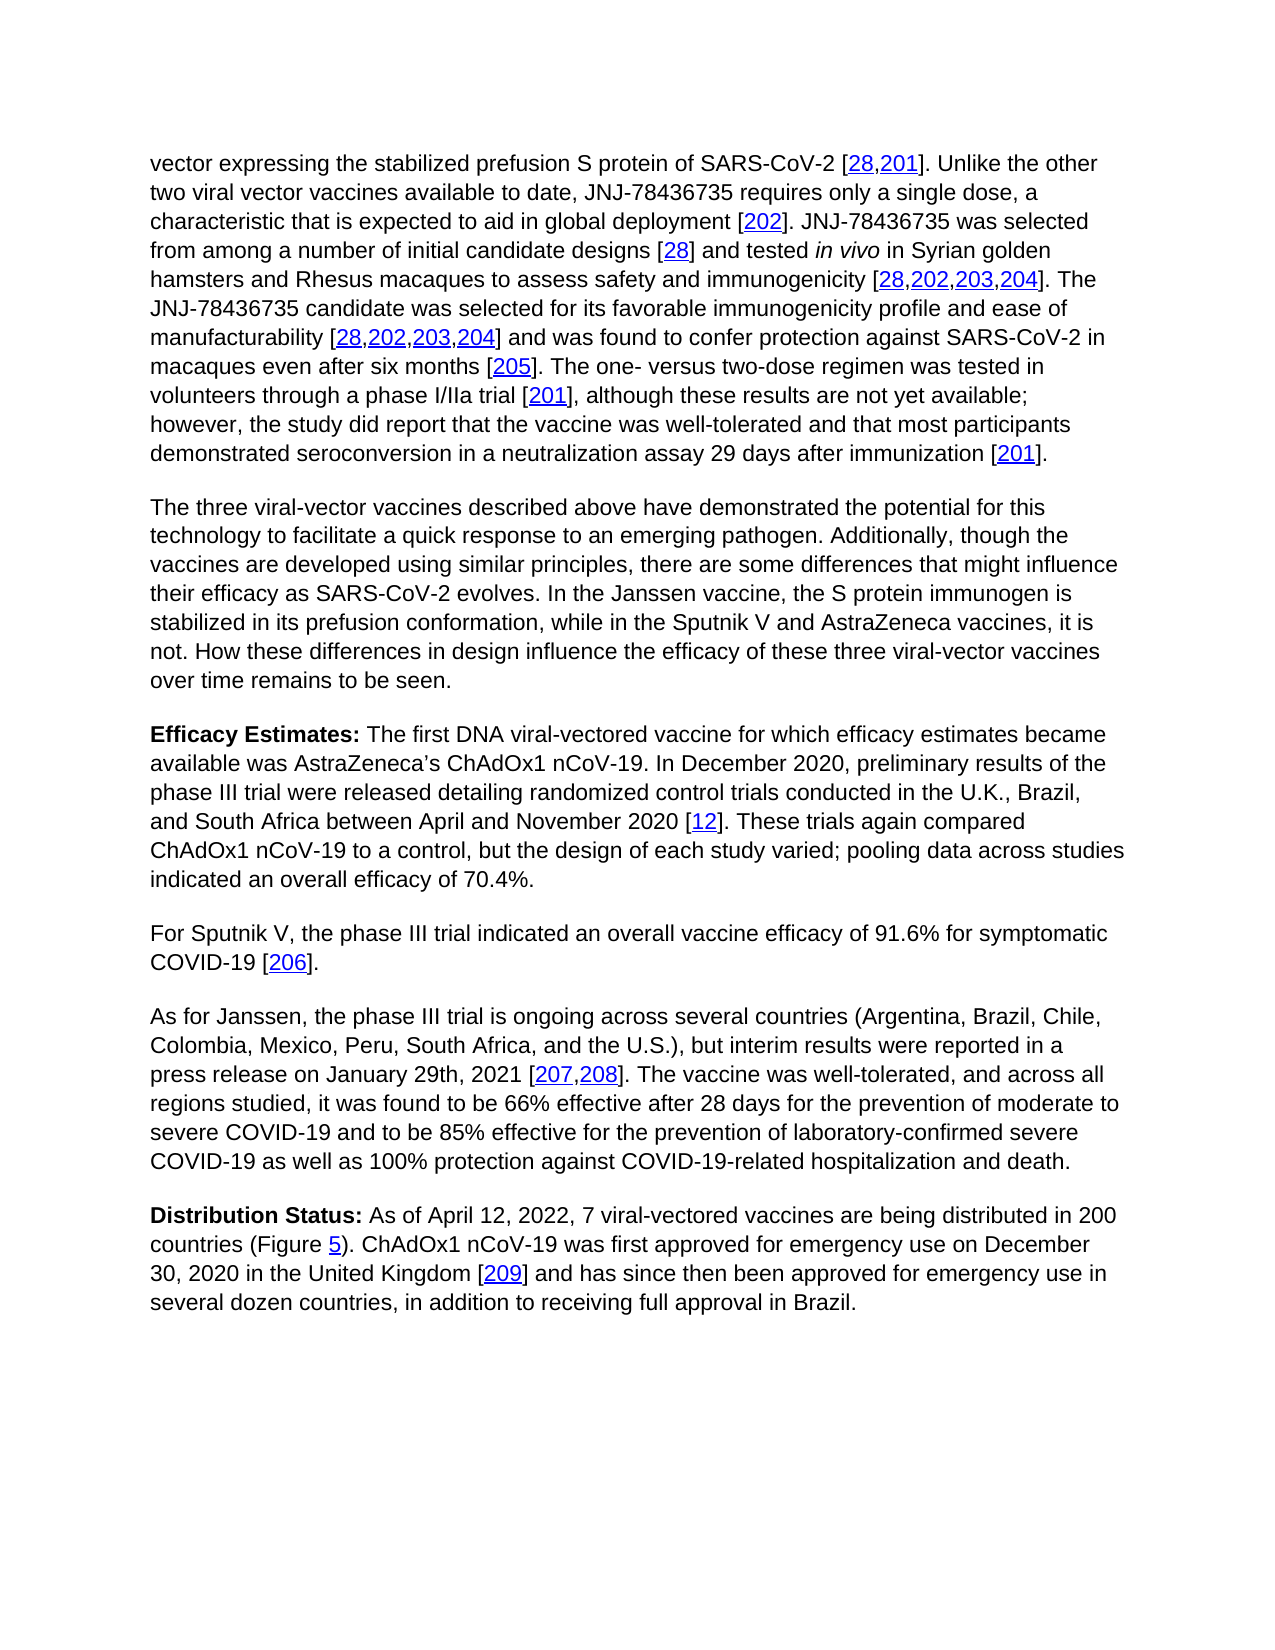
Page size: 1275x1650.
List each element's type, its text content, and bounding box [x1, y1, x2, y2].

text Efficacy Estimates: The first DNA viral-vectored vaccine for which efficacy estimates became available was AstraZeneca’s ChAdOx1 nCoV-19. In December 2020, preliminary results of the phase III trial were released detailing randomized control trials conducted in the U.K., Brazil, and South Africa between April and November 2020 [12]. These trials again compared ChAdOx1 nCoV-19 to a control, but the design of each study varied; pooling data across studies indicated an overall efficacy of 70.4%. [150, 721, 1125, 892]
text As for Janssen, the phase III trial is ongoing across several countries (Argentina, Brazil, Chile, Colombia, Mexico, Peru, South Africa, and the U.S.), but interim results were reported in a press release on January 29th, 2021 [207,208]. The vaccine was well-tolerated, and across all regions studied, it was found to be 66% effective after 28 days for the prevention of moderate to severe COVID-19 and to be 85% effective for the prevention of laboratory-confirmed severe COVID-19 as well as 100% protection against COVID-19-related hospitalization and death. [150, 1003, 1125, 1174]
text Distribution Status: As of April 12, 2022, 7 viral-vectored vaccines are being distributed in 200 countries (Figure 5). ChAdOx1 nCoV-19 was first approved for emergency use on December 30, 2020 in the United Kingdom [209] and has since then been approved for emergency use in several dozen countries, in addition to receiving full approval in Brazil. [150, 1202, 1125, 1315]
text For Sputnik V, the phase III trial indicated an overall vaccine efficacy of 91.6% for symptomatic COVID-19 [206]. [150, 920, 1125, 975]
text The three viral-vector vaccines described above have demonstrated the potential for this technology to facilitate a quick response to an emerging pathogen. Additionally, though the vaccines are developed using similar principles, there are some differences that might influence their efficacy as SARS-CoV-2 evolves. In the Janssen vaccine, the S protein immunogen is stabilized in its prefusion conformation, while in the Sputnik V and AstraZeneca vaccines, it is not. How these differences in design influence the efficacy of these three viral-vector vaccines over time remains to be seen. [150, 493, 1125, 694]
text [150, 150, 1125, 466]
